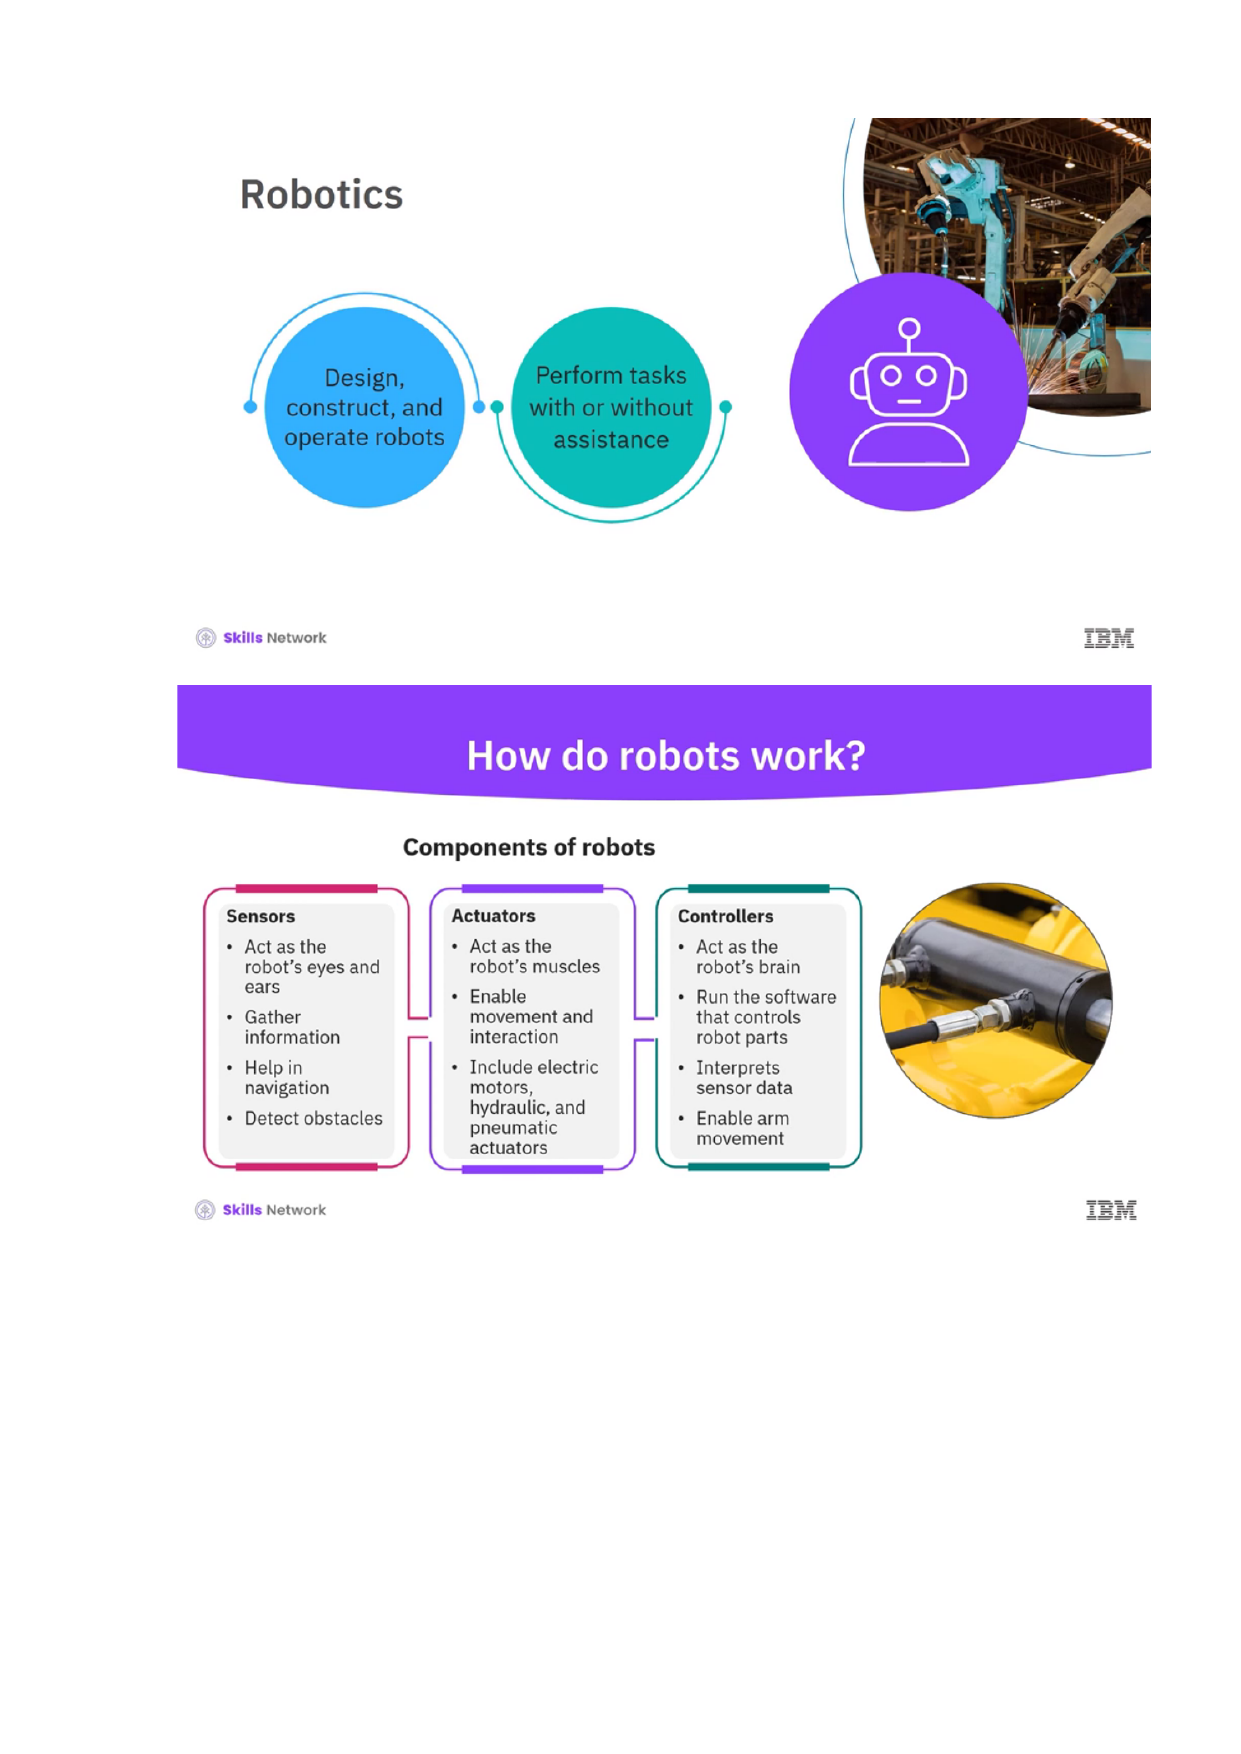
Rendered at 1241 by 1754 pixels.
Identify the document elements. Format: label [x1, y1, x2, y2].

picture [177, 685, 1152, 1236]
picture [177, 118, 1151, 665]
